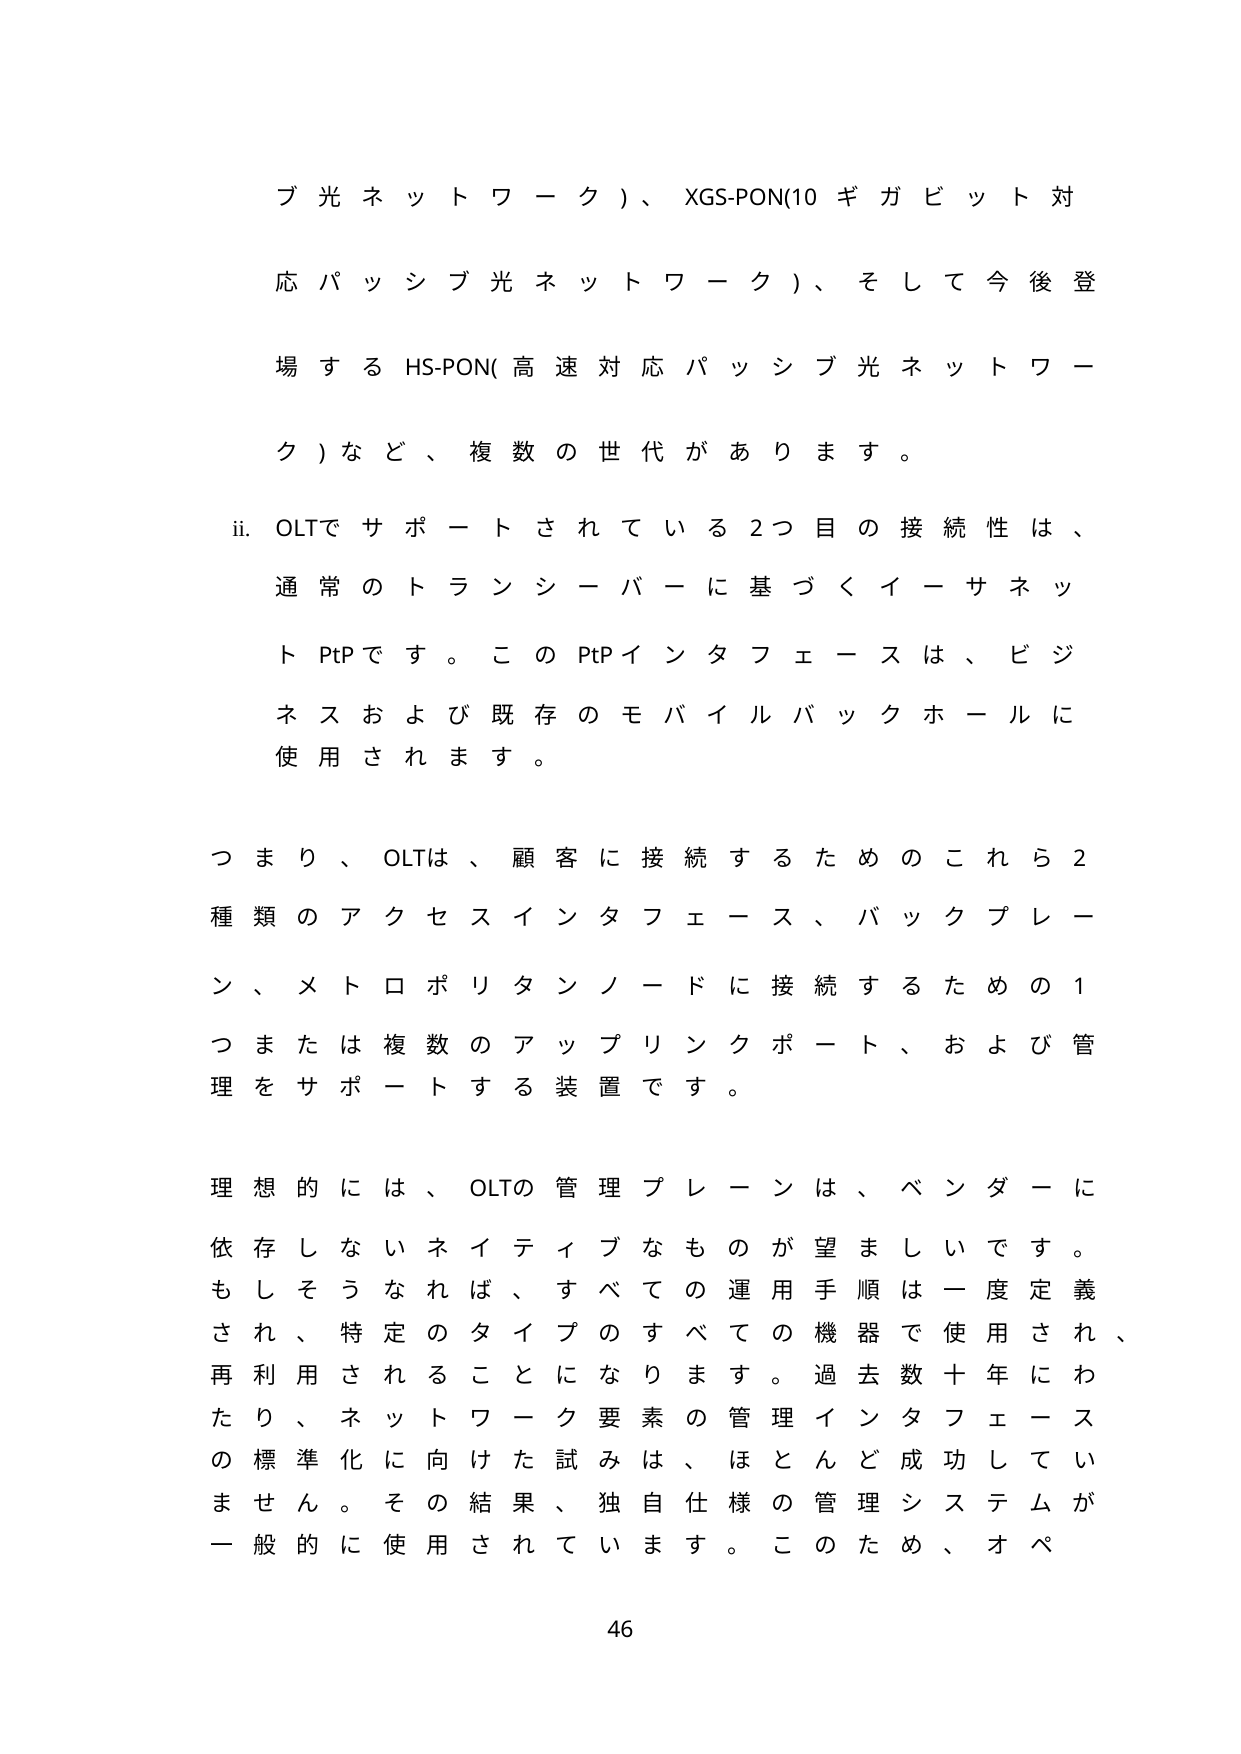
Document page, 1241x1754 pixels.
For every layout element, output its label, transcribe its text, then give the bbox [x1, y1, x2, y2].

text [198, 1154, 1116, 1560]
list OLTでサポートされている2つ目の接続性は、通常のトランシーバーに基づくイーサネットPtPです。このPtPインタフェースは、ビジネスおよび既存のモバイルバックホールに使用されます。 [226, 493, 1116, 772]
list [226, 162, 1116, 484]
text つまり、OLTは、顧客に接続するためのこれら2種類のアクセスインタフェース、バックプレーン、メトロポリタンノードに接続するための1つまたは複数のアップリンクポート、および管理をサポートする装置です。 [198, 823, 1116, 1102]
